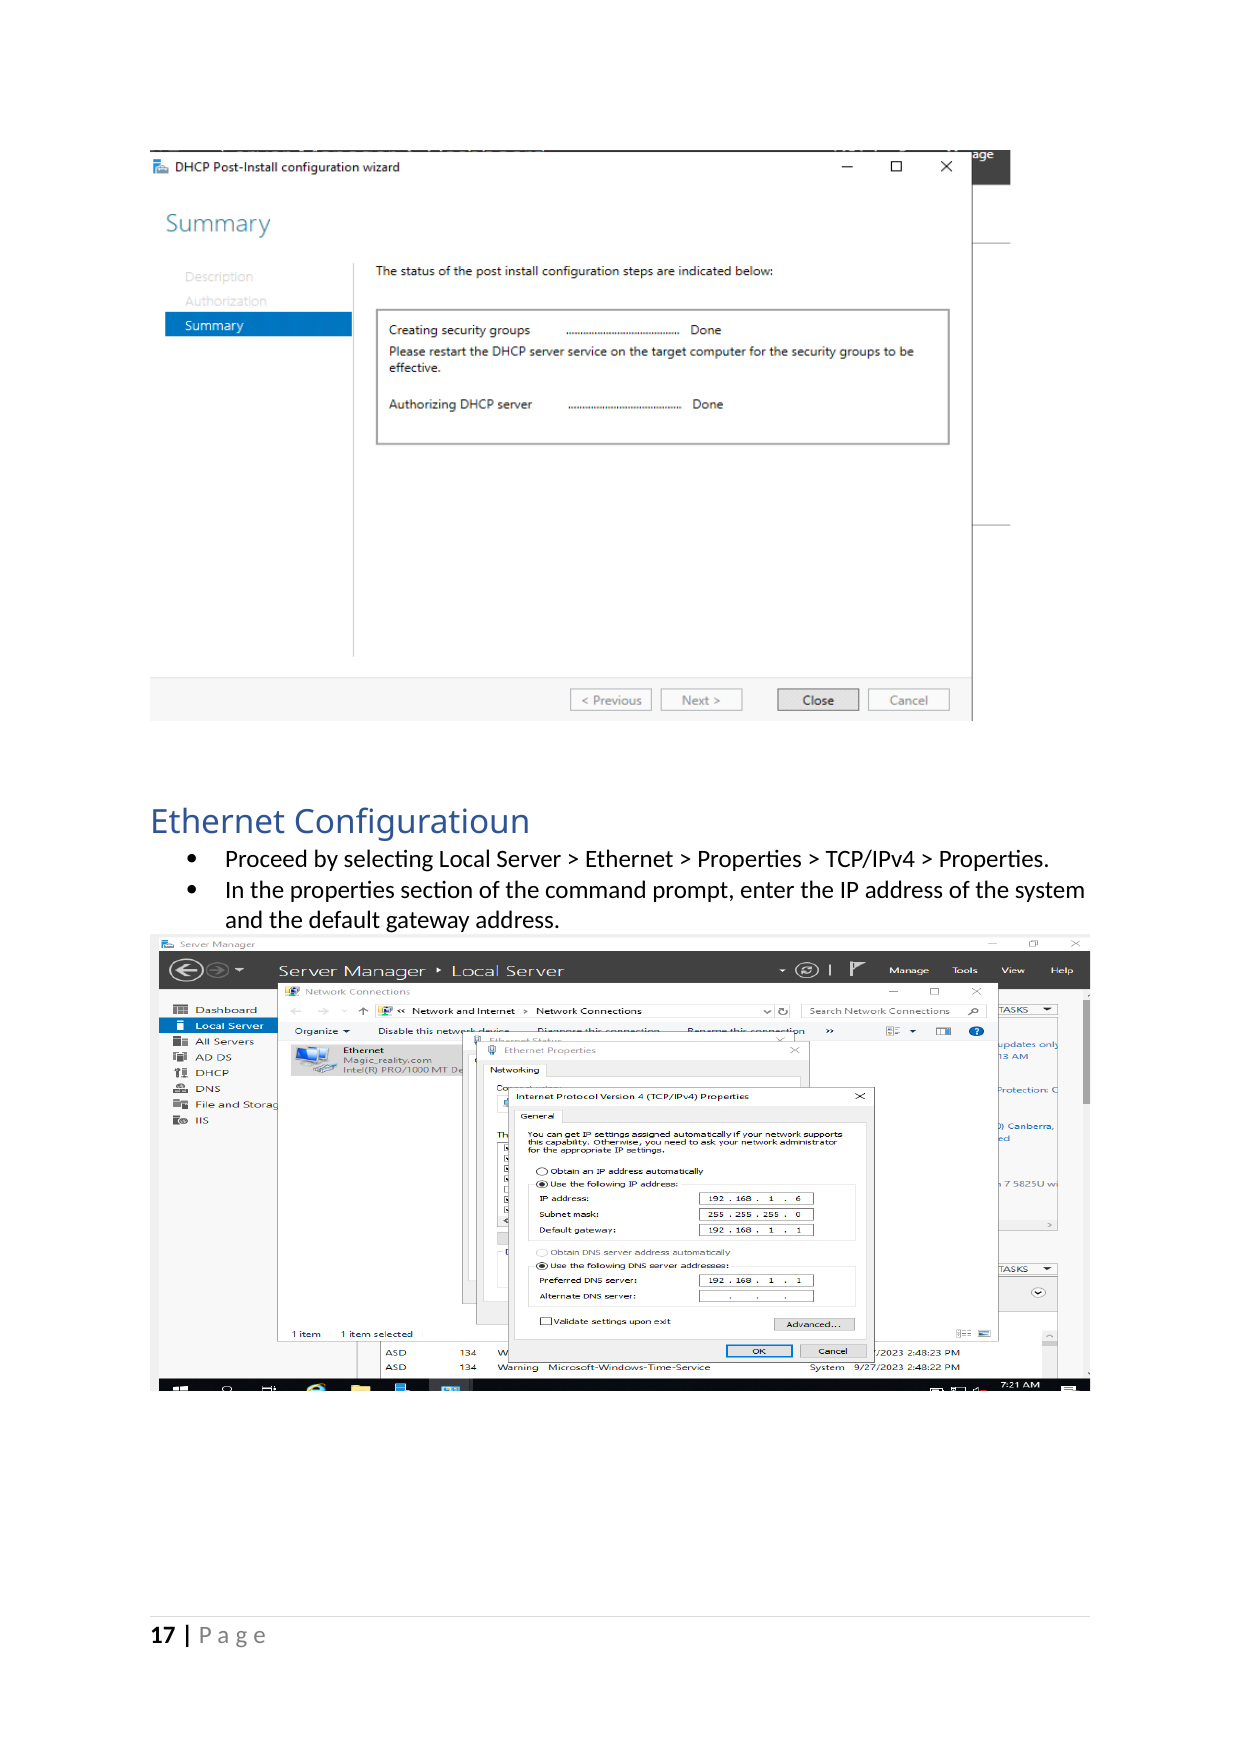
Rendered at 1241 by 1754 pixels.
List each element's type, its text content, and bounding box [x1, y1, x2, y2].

picture [150, 150, 1011, 721]
list Proceed by selecting Local Server > Ethernet > Properties > TCP/IPv4 > Properties. [187, 843, 1090, 874]
subtitle Ethernet Configuratioun [150, 798, 1090, 843]
list In the properties section of the command prompt, enter the IP address of the system and the default gateway address. [187, 874, 1090, 934]
picture [150, 934, 1091, 1391]
